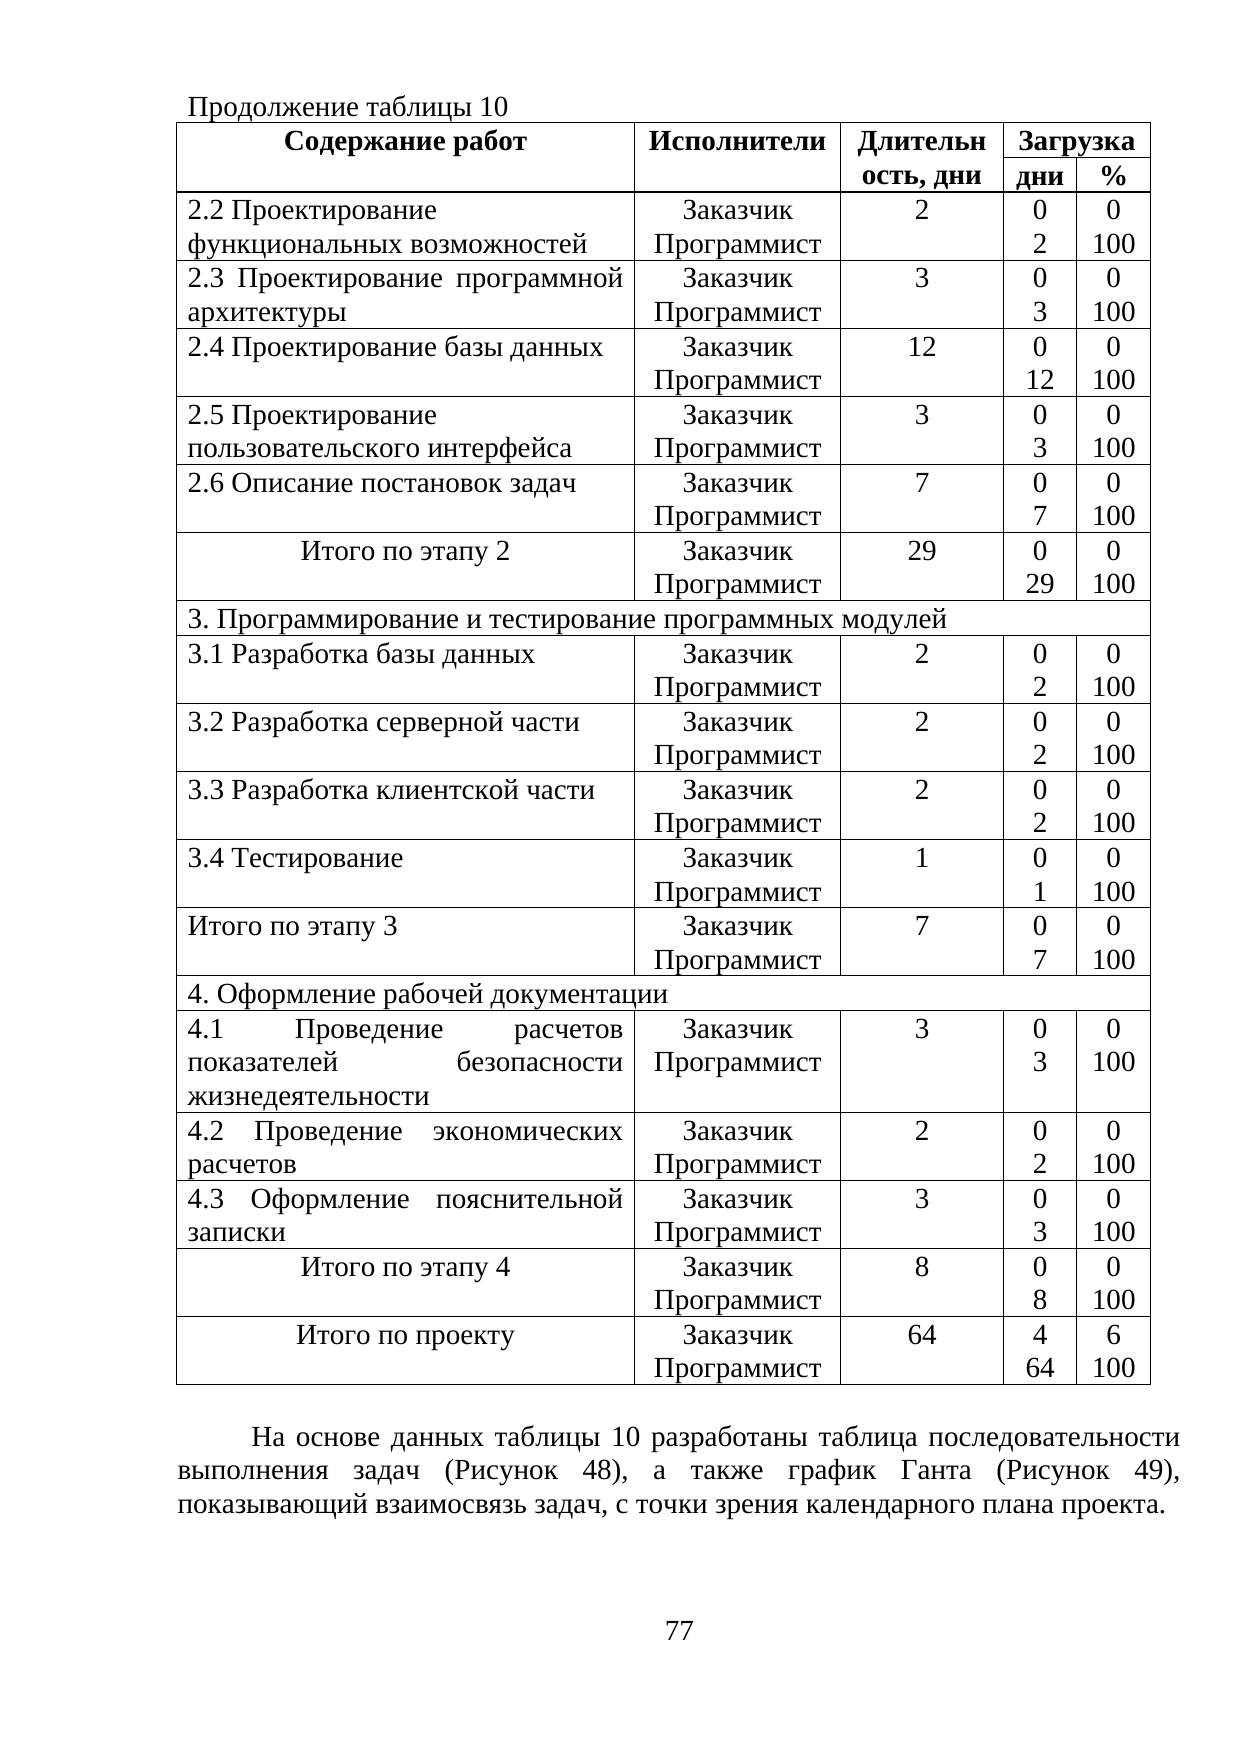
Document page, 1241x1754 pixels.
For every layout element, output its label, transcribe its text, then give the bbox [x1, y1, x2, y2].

table_cell Заказчик Программист [635, 704, 840, 771]
table_cell 2 [841, 636, 1003, 703]
table_cell 4 64 [1004, 1317, 1076, 1384]
table_cell Длительность, дни [841, 123, 1003, 191]
table_cell 3 [841, 397, 1003, 464]
table_cell 2 [841, 193, 1003, 259]
table_cell 0 100 [1077, 397, 1150, 464]
table_cell 3 [841, 261, 1003, 328]
table_cell Итого по проекту [177, 1317, 634, 1384]
table_cell 0 100 [1077, 1011, 1150, 1112]
table_cell 2 [841, 772, 1003, 839]
table_cell 3.3 Разработка клиентской части [177, 772, 634, 839]
table_cell 0 100 [1077, 1113, 1150, 1180]
table_cell 0 3 [1004, 1181, 1076, 1248]
table_cell Исполнители [635, 123, 840, 191]
table_cell Заказчик Программист [635, 465, 840, 532]
table_cell Заказчик Программист [635, 908, 840, 975]
table_cell Заказчик Программист [635, 261, 840, 328]
table_cell Заказчик Программист [635, 1113, 840, 1180]
table_cell 2.6 Описание постановок задач [177, 465, 634, 532]
table_cell 0 100 [1077, 465, 1150, 532]
table_cell 0 3 [1004, 397, 1076, 464]
table_cell 0 100 [1077, 636, 1150, 703]
table_cell 0 8 [1004, 1249, 1076, 1316]
table_cell 0 3 [1004, 261, 1076, 328]
table_cell 0 29 [1004, 533, 1076, 600]
table_cell Заказчик Программист [635, 1317, 840, 1384]
table_cell 0 100 [1077, 1181, 1150, 1248]
table_cell 2.5 Проектирование пользовательского интерфейса [177, 397, 634, 464]
table_cell Заказчик Программист [635, 1181, 840, 1248]
table_cell 4.3 Оформление пояснительной записки [177, 1181, 634, 1248]
table_cell 0 100 [1077, 772, 1150, 839]
table_cell 7 [841, 465, 1003, 532]
table_cell 6 100 [1077, 1317, 1150, 1384]
table_cell 0 100 [1077, 329, 1150, 396]
table_cell Заказчик Программист [635, 193, 840, 259]
text На основе данных таблицы 10 разработаны таблица последовательности выполнения задач (Рисунок 48), а также график Ганта (Рисунок 49), показывающий взаимосвязь задач, с точки зрения календарного плана проекта. [177, 1419, 1181, 1519]
table_cell 0 100 [1077, 533, 1150, 600]
table_cell 8 [841, 1249, 1003, 1316]
table_cell 2 [841, 1113, 1003, 1180]
table_cell дни [1004, 158, 1076, 191]
table_cell Заказчик Программист [635, 533, 840, 600]
table_cell 0 100 [1077, 261, 1150, 328]
table_cell 0 2 [1004, 1113, 1076, 1180]
table_cell Заказчик Программист [635, 636, 840, 703]
table_cell 0 7 [1004, 465, 1076, 532]
table_cell 12 [841, 329, 1003, 396]
table_cell 3.1 Разработка базы данных [177, 636, 634, 703]
table_cell 2.2 Проектирование функциональных возможностей [177, 193, 634, 259]
table_cell Заказчик Программист [635, 1249, 840, 1316]
table_cell 3. Программирование и тестирование программных модулей [177, 601, 1150, 635]
table_cell 3.2 Разработка серверной части [177, 704, 634, 771]
table_cell 64 [841, 1317, 1003, 1384]
table_cell 0 12 [1004, 329, 1076, 396]
table_cell 0 7 [1004, 908, 1076, 975]
table_cell Содержание работ [177, 123, 634, 191]
table_cell 3.4 Тестирование [177, 840, 634, 907]
table_cell Итого по этапу 3 [177, 908, 634, 975]
table_cell Заказчик Программист [635, 329, 840, 396]
table_cell 0 100 [1077, 704, 1150, 771]
table_cell 7 [841, 908, 1003, 975]
table_cell 3 [841, 1181, 1003, 1248]
table_header Продолжение таблицы 10 [176, 89, 1150, 122]
table_cell 0 2 [1004, 193, 1076, 259]
table_cell 0 3 [1004, 1011, 1076, 1112]
table_cell 1 [841, 840, 1003, 907]
table_cell 2 [841, 704, 1003, 771]
table_cell 0 2 [1004, 704, 1076, 771]
table_cell 2.3 Проектирование программной архитектуры [177, 261, 634, 328]
table_cell Итого по этапу 4 [177, 1249, 634, 1316]
table_cell 0 1 [1004, 840, 1076, 907]
table_cell 3 [841, 1011, 1003, 1112]
table_cell 4. Оформление рабочей документации [177, 976, 1150, 1010]
table_cell 0 2 [1004, 772, 1076, 839]
table_cell 0 100 [1077, 908, 1150, 975]
table_cell 2.4 Проектирование базы данных [177, 329, 634, 396]
table_cell 4.1 Проведение расчетов показателей безопасности жизнедеятельности [177, 1011, 634, 1112]
table_cell Загрузка [1004, 123, 1150, 157]
table_cell Заказчик Программист [635, 772, 840, 839]
table_cell Заказчик Программист [635, 840, 840, 907]
table_cell 0 100 [1077, 840, 1150, 907]
table_cell Заказчик Программист [635, 1011, 840, 1112]
table_cell Итого по этапу 2 [177, 533, 634, 600]
table_cell 0 100 [1077, 1249, 1150, 1316]
table_cell % [1077, 158, 1150, 191]
table_cell 0 100 [1077, 193, 1150, 259]
table_cell Заказчик Программист [635, 397, 840, 464]
table_cell 0 2 [1004, 636, 1076, 703]
table_cell 4.2 Проведение экономических расчетов [177, 1113, 634, 1180]
table_cell 29 [841, 533, 1003, 600]
